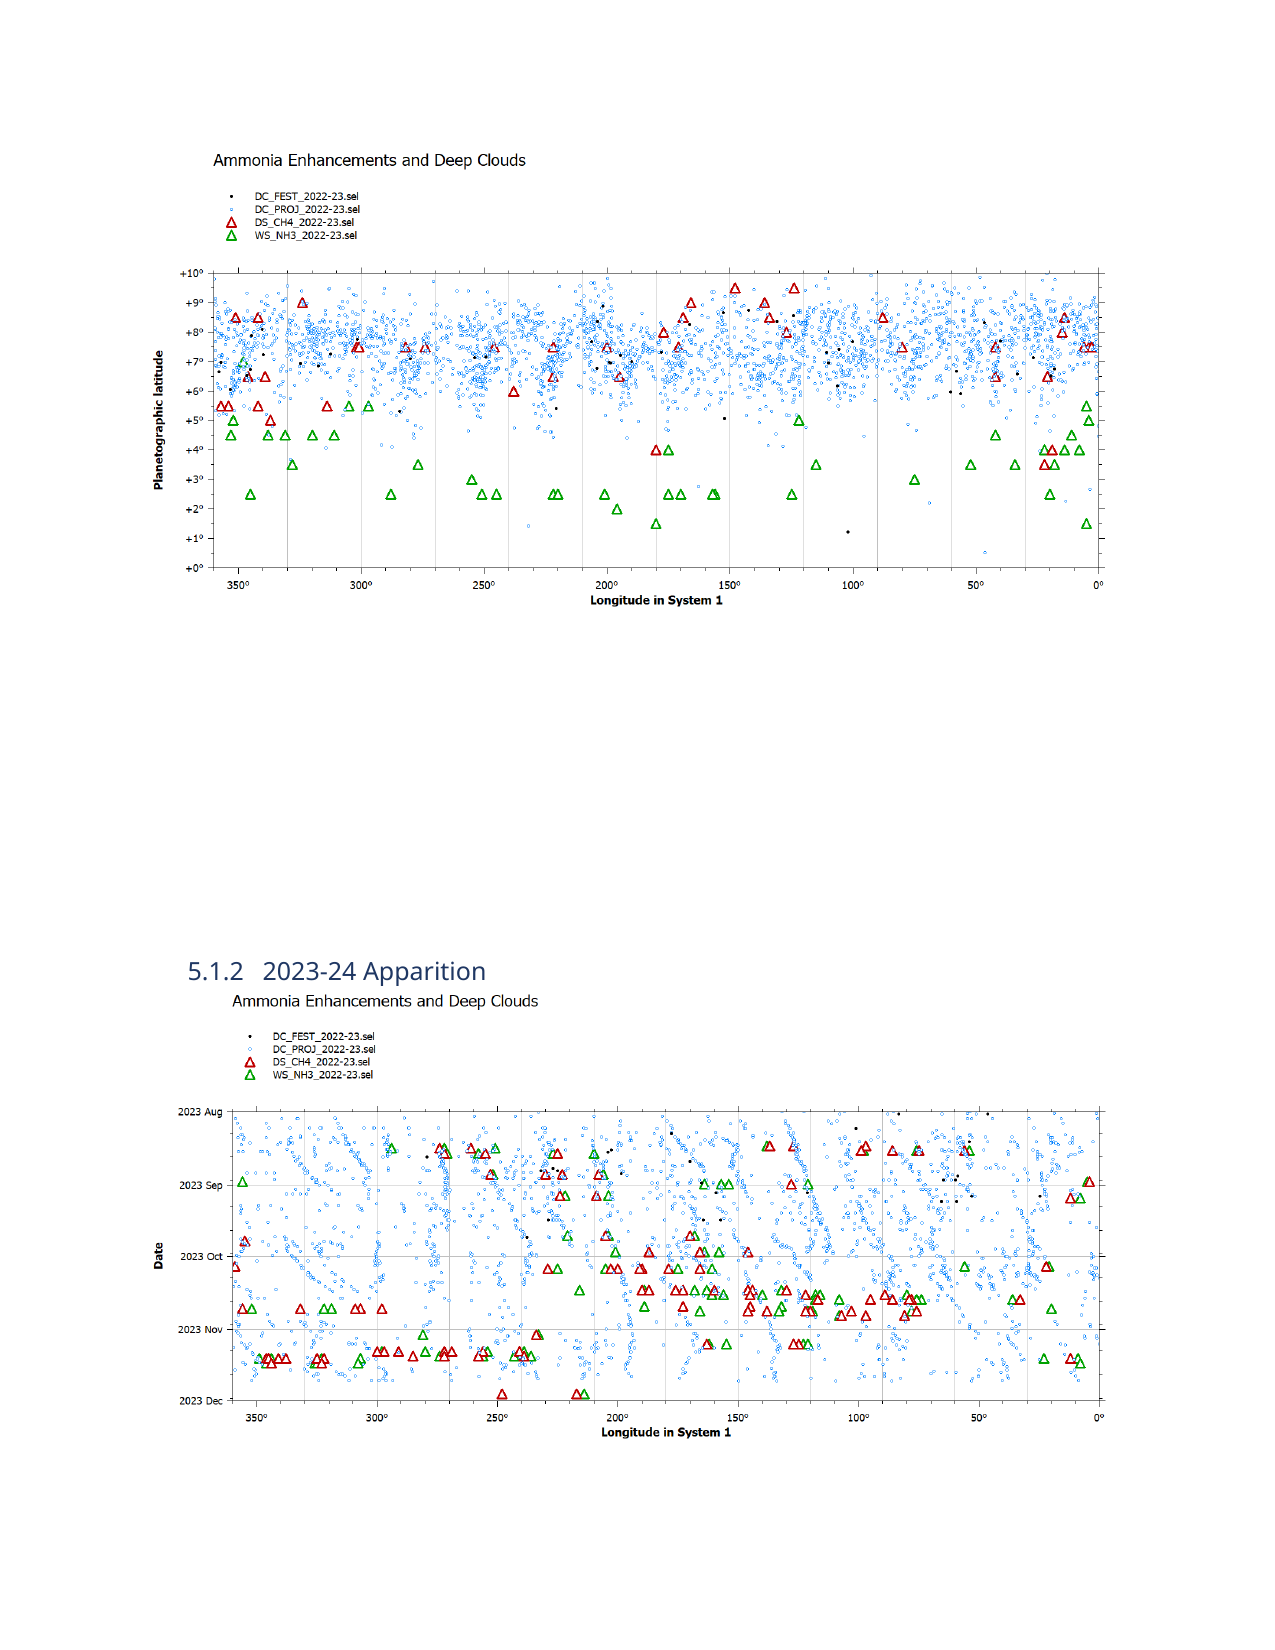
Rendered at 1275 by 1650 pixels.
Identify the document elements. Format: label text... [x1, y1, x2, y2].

subtitle 2023-24 Apparition [187, 954, 1125, 988]
picture [150, 990, 1125, 1439]
picture [150, 150, 1125, 607]
